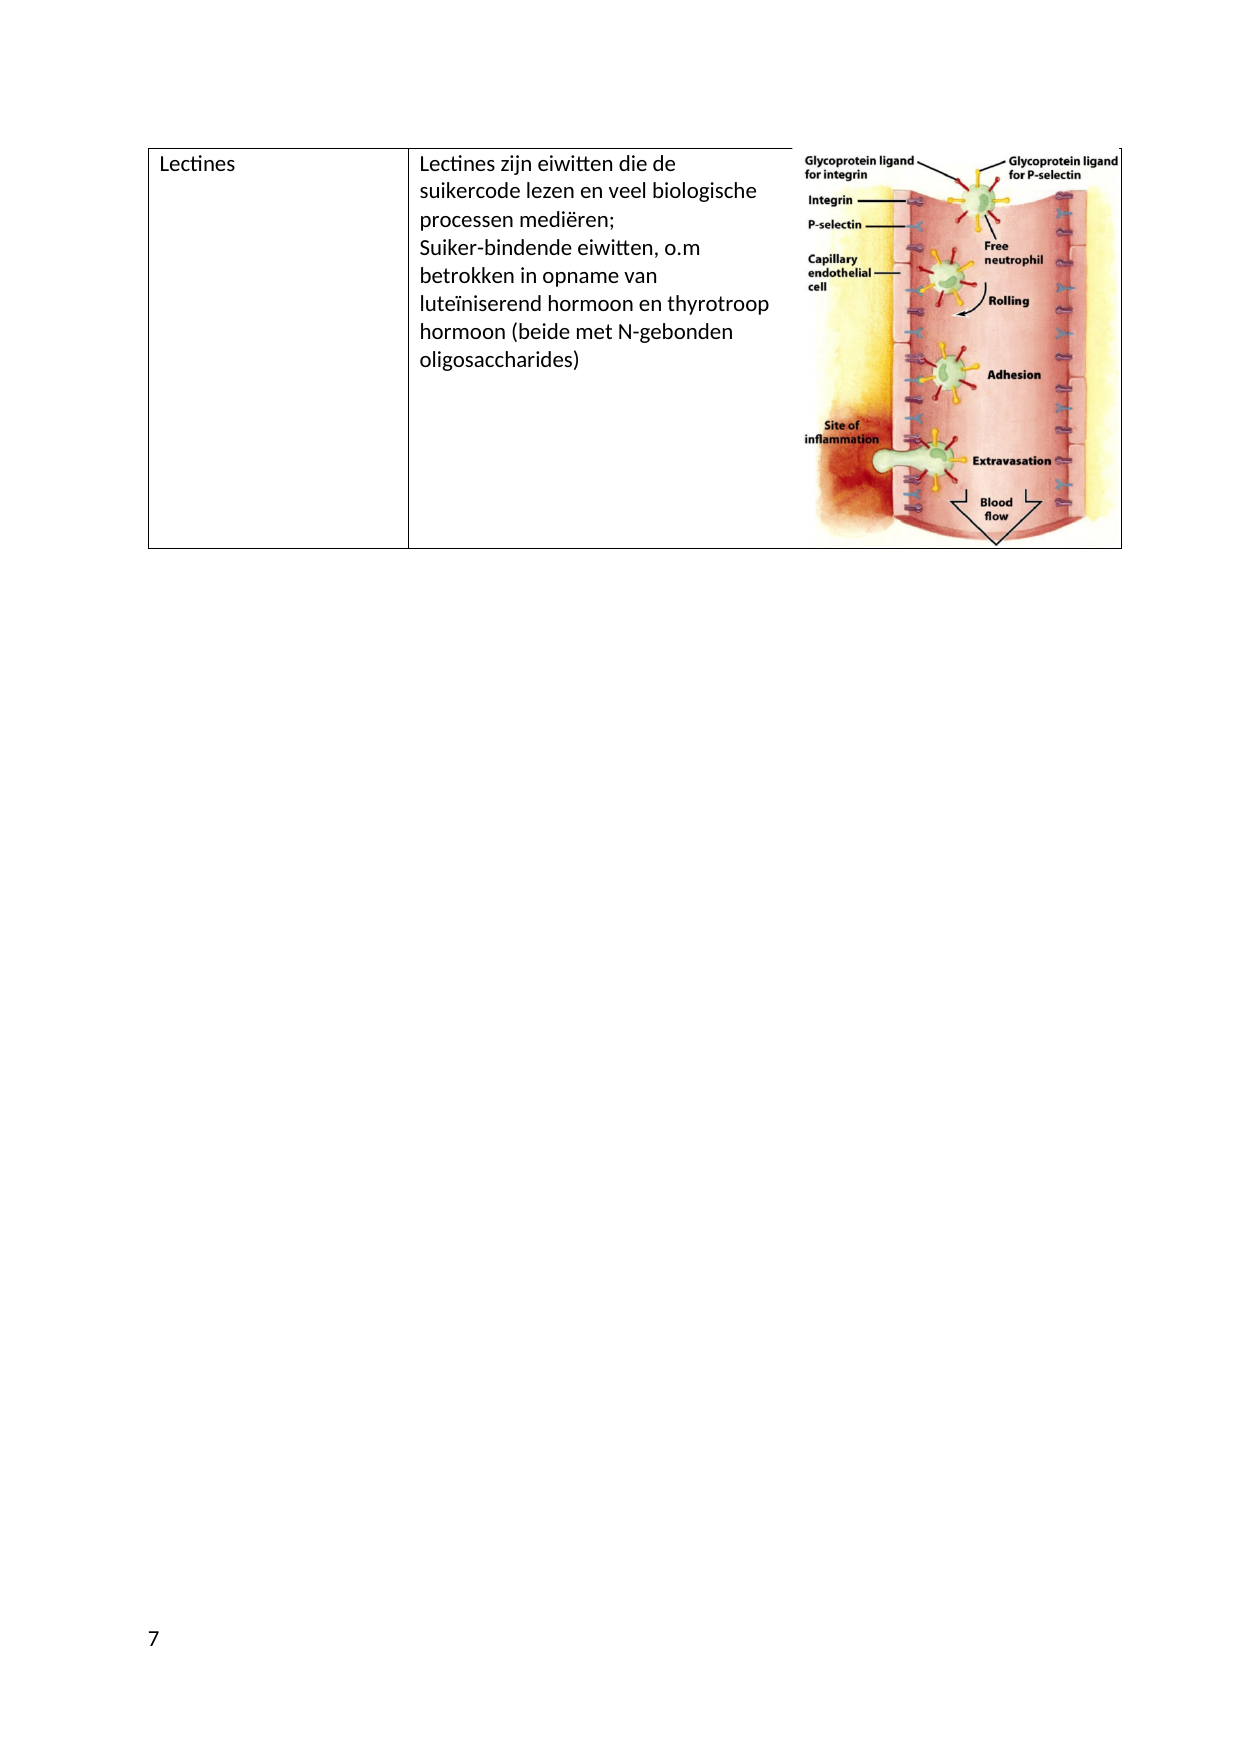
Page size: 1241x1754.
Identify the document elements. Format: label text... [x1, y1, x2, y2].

table_cell Lectines zijn eiwitten die de suikercode lezen en veel biologische processen mediëren; Suiker-bindende eiwitten, o.m betrokken in opname van luteïniserend hormoon en thyrotroop hormoon (beide met N-gebonden oligosaccharides) [409, 149, 1121, 547]
table_cell Lectines [149, 149, 408, 547]
picture [791, 148, 1120, 546]
